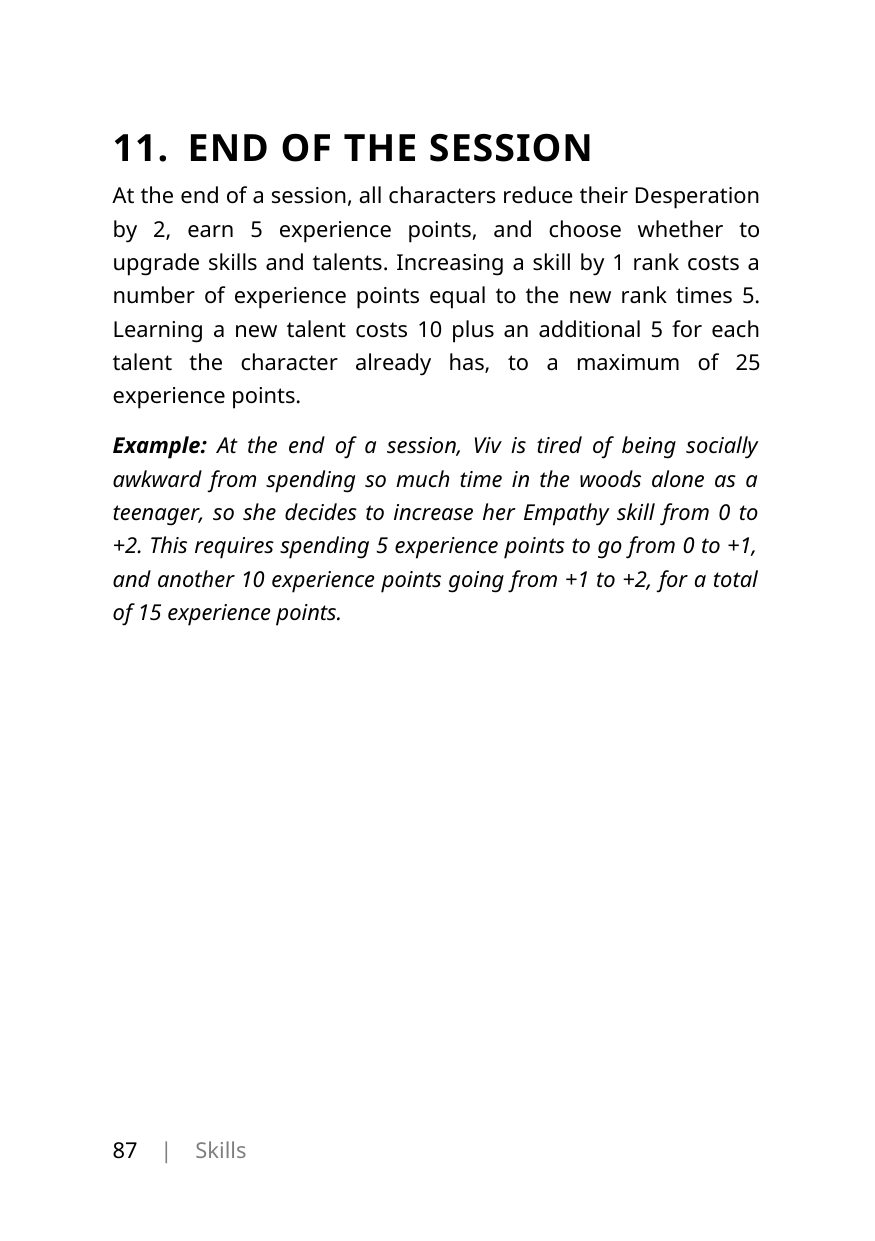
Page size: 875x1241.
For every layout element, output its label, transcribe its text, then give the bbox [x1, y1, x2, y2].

text At the end of a session, all characters reduce their Desperation by 2, earn 5 experience points, and choose whether to upgrade skills and talents. Increasing a skill by 1 rank costs a number of experience points equal to the new rank times 5. Learning a new talent costs 10 plus an additional 5 for each talent the character already has, to a maximum of 25 experience points. [112, 180, 762, 410]
subtitle End of the session [112, 121, 762, 172]
text Example: At the end of a session, Viv is tired of being socially awkward from spending so much time in the woods alone as a teenager, so she decides to increase her Empathy skill from 0 to +2. This requires spending 5 experience points to go from 0 to +1, and another 10 experience points going from +1 to +2, for a total of 15 experience points. [112, 430, 762, 627]
